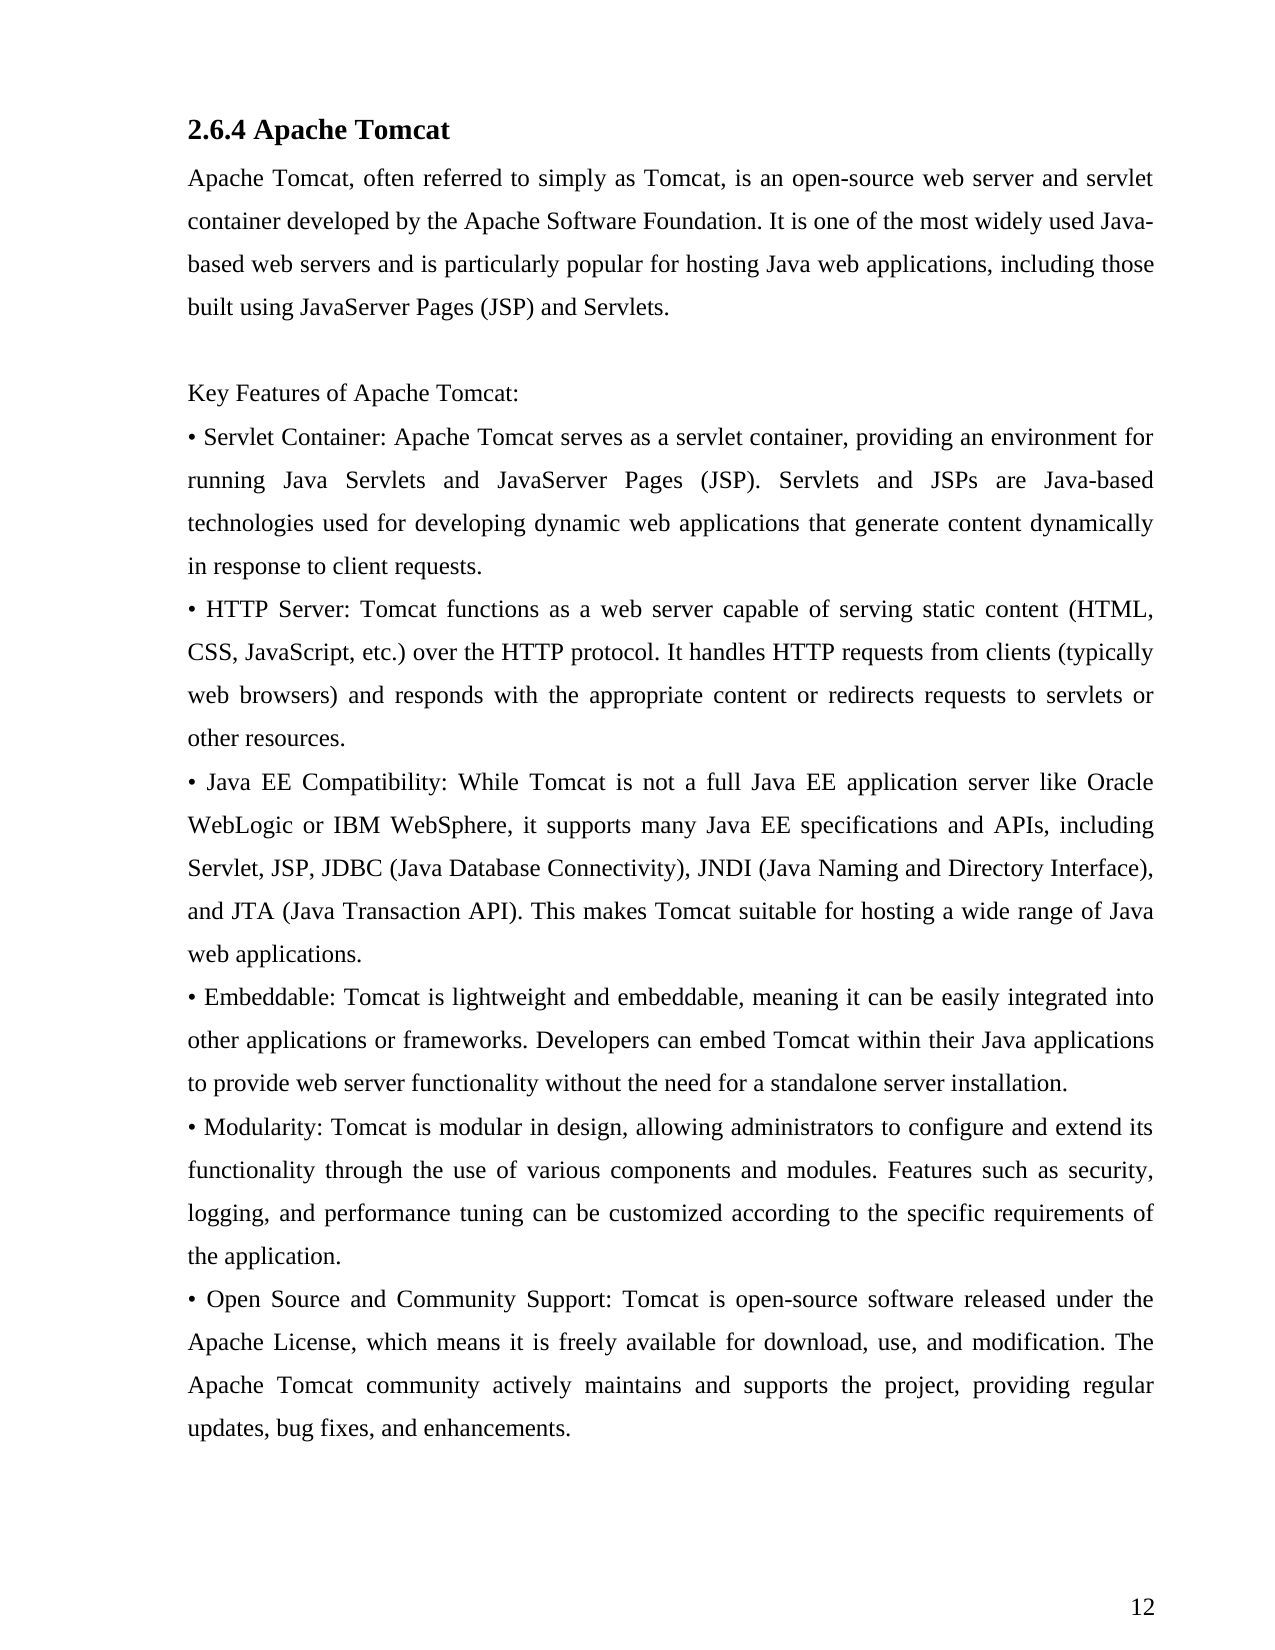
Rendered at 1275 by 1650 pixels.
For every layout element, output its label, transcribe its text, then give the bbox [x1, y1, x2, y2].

text Apache Tomcat, often referred to simply as Tomcat, is an open-source web server and servlet container developed by the Apache Software Foundation. It is one of the most widely used Java-based web servers and is particularly popular for hosting Java web applications, including those built using JavaServer Pages (JSP) and Servlets. [187, 163, 1155, 321]
text • Open Source and Community Support: Tomcat is open-source software released under the Apache License, which means it is freely available for download, use, and modification. The Apache Tomcat community actively maintains and supports the project, providing regular updates, bug fixes, and enhancements. [187, 1284, 1155, 1442]
text • Modularity: Tomcat is modular in design, allowing administrators to configure and extend its functionality through the use of various components and modules. Features such as security, logging, and performance tuning can be customized according to the specific requirements of the application. [187, 1112, 1155, 1270]
text • Servlet Container: Apache Tomcat serves as a servlet container, providing an environment for running Java Servlets and JavaServer Pages (JSP). Servlets and JSPs are Java-based technologies used for developing dynamic web applications that generate content dynamically in response to client requests. [187, 422, 1155, 580]
text 2.6.4 Apache Tomcat [187, 112, 1155, 146]
text • Embeddable: Tomcat is lightweight and embeddable, meaning it can be easily integrated into other applications or frameworks. Developers can embed Tomcat within their Java applications to provide web server functionality without the need for a standalone server installation. [187, 982, 1155, 1097]
text • HTTP Server: Tomcat functions as a web server capable of serving static content (HTML, CSS, JavaScript, etc.) over the HTTP protocol. It handles HTTP requests from clients (typically web browsers) and responds with the appropriate content or redirects requests to servlets or other resources. [187, 594, 1155, 752]
text Key Features of Apache Tomcat: [187, 378, 1155, 407]
text • Java EE Compatibility: While Tomcat is not a full Java EE application server like Oracle WebLogic or IBM WebSphere, it supports many Java EE specifications and APIs, including Servlet, JSP, JDBC (Java Database Connectivity), JNDI (Java Naming and Directory Interface), and JTA (Java Transaction API). This makes Tomcat suitable for hosting a wide range of Java web applications. [187, 767, 1155, 968]
